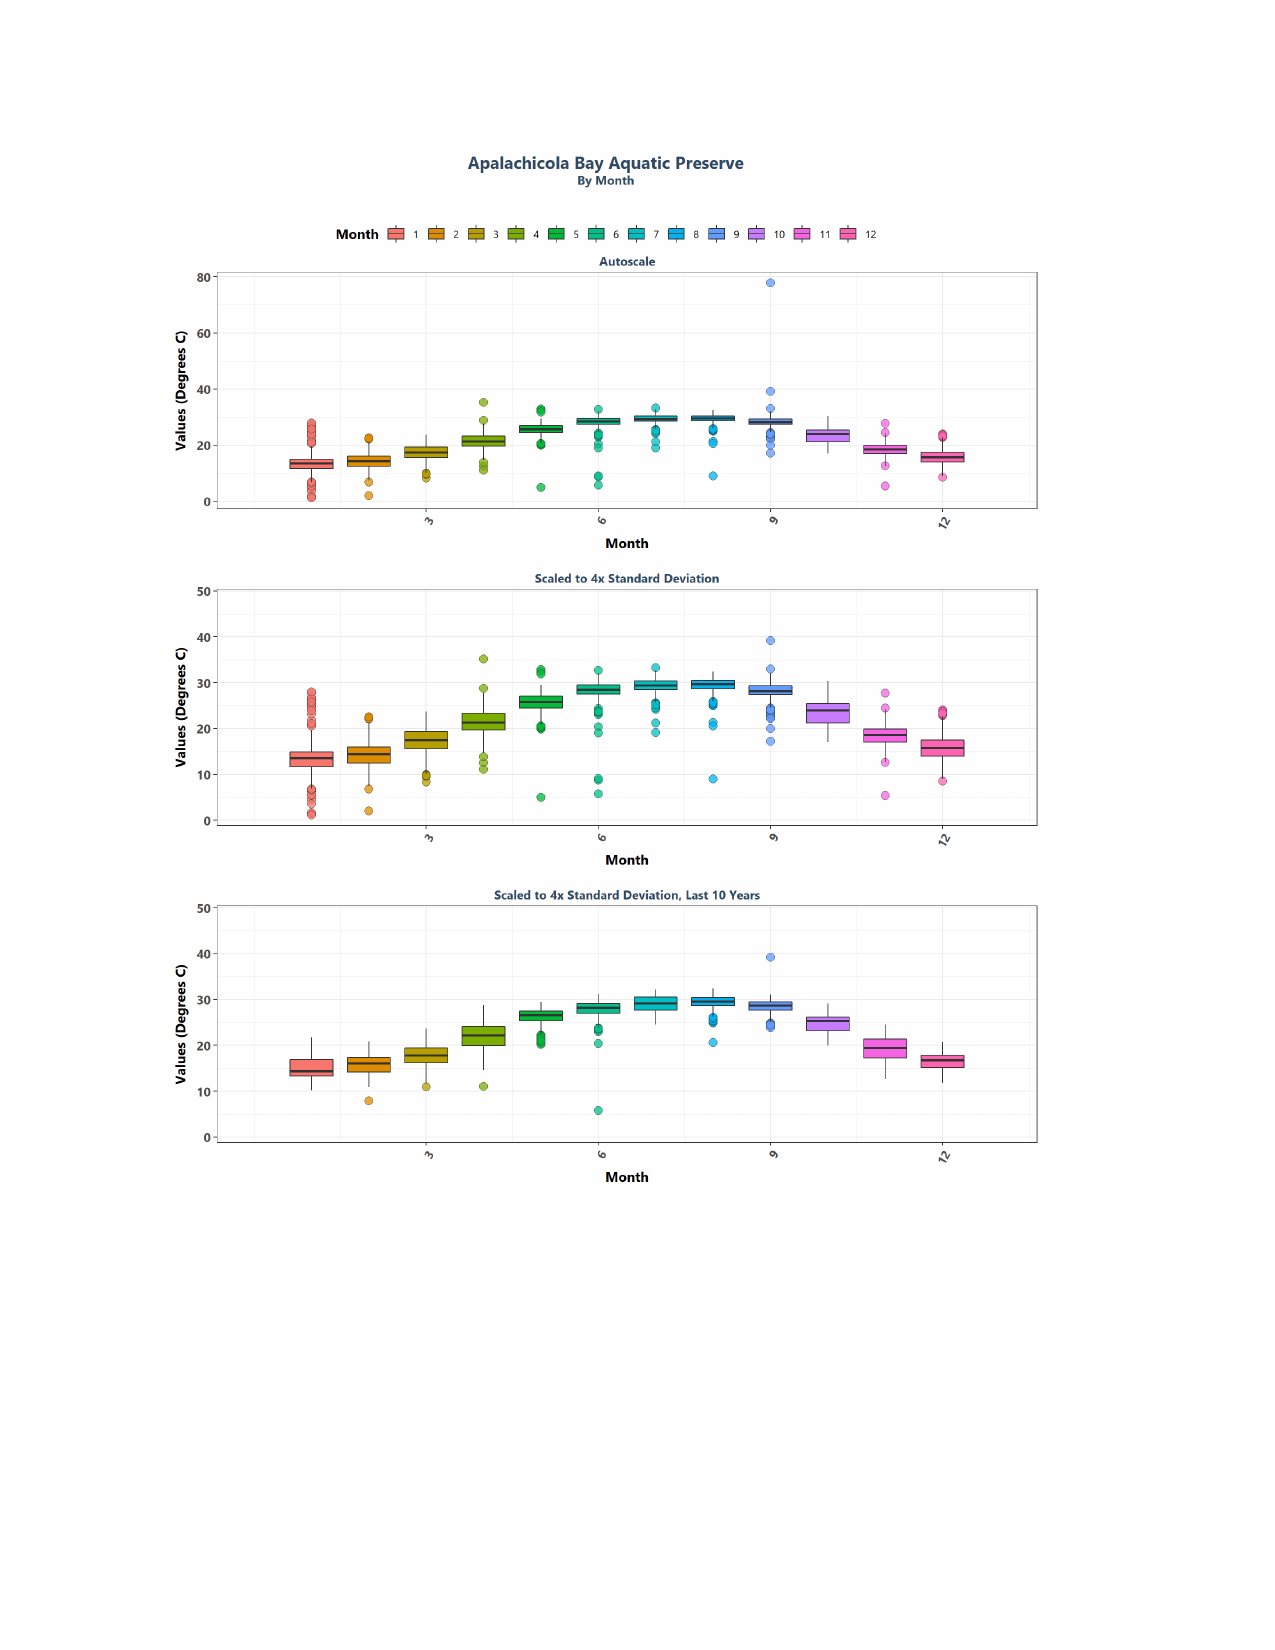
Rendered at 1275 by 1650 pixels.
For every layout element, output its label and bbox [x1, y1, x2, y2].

picture [168, 150, 1044, 1200]
